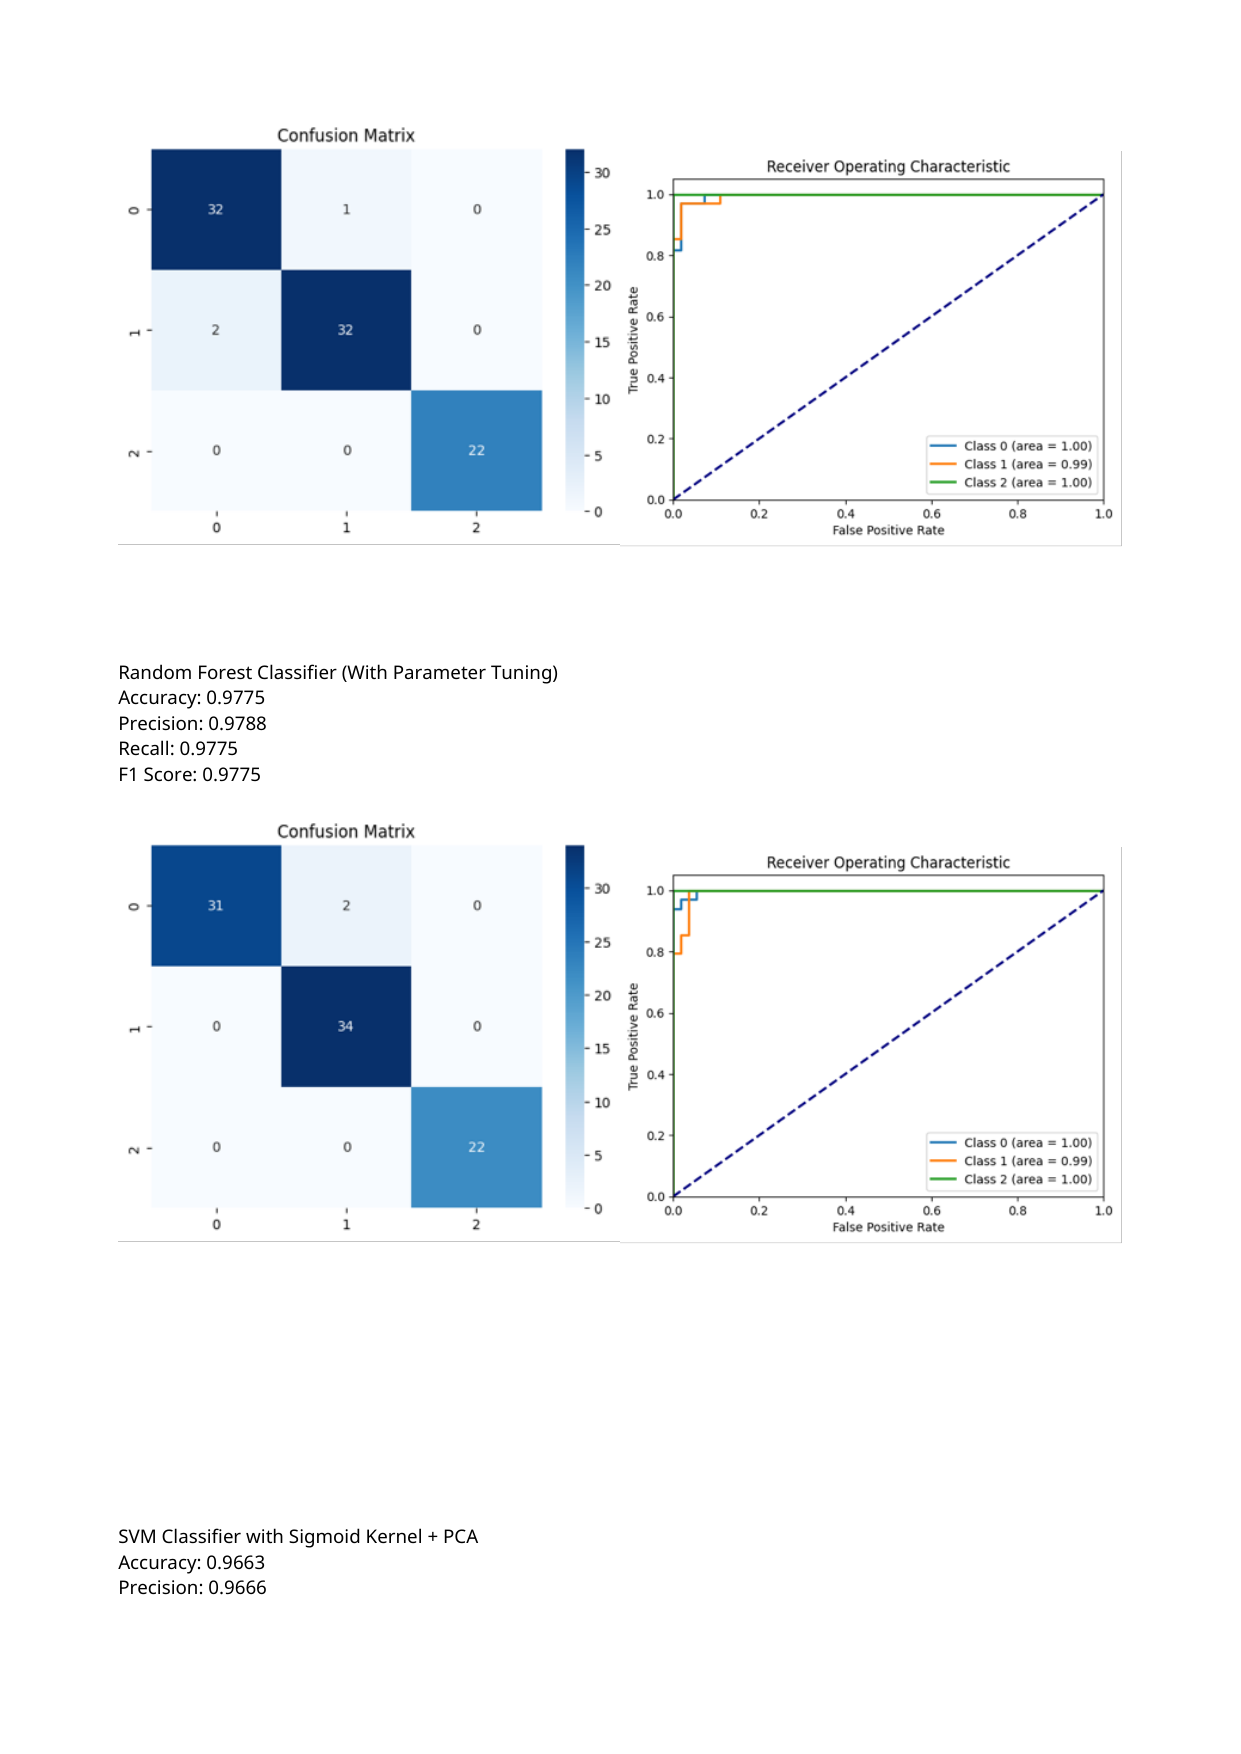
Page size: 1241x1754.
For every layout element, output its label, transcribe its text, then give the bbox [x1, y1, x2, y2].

picture [118, 118, 1123, 558]
text Random Forest Classifier (With Parameter Tuning) Accuracy: 0.9775 Precision: 0.9788 Recall: 0.9775 F1 Score: 0.9775 [118, 633, 1122, 787]
picture [118, 814, 1123, 1255]
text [118, 1523, 1122, 1600]
